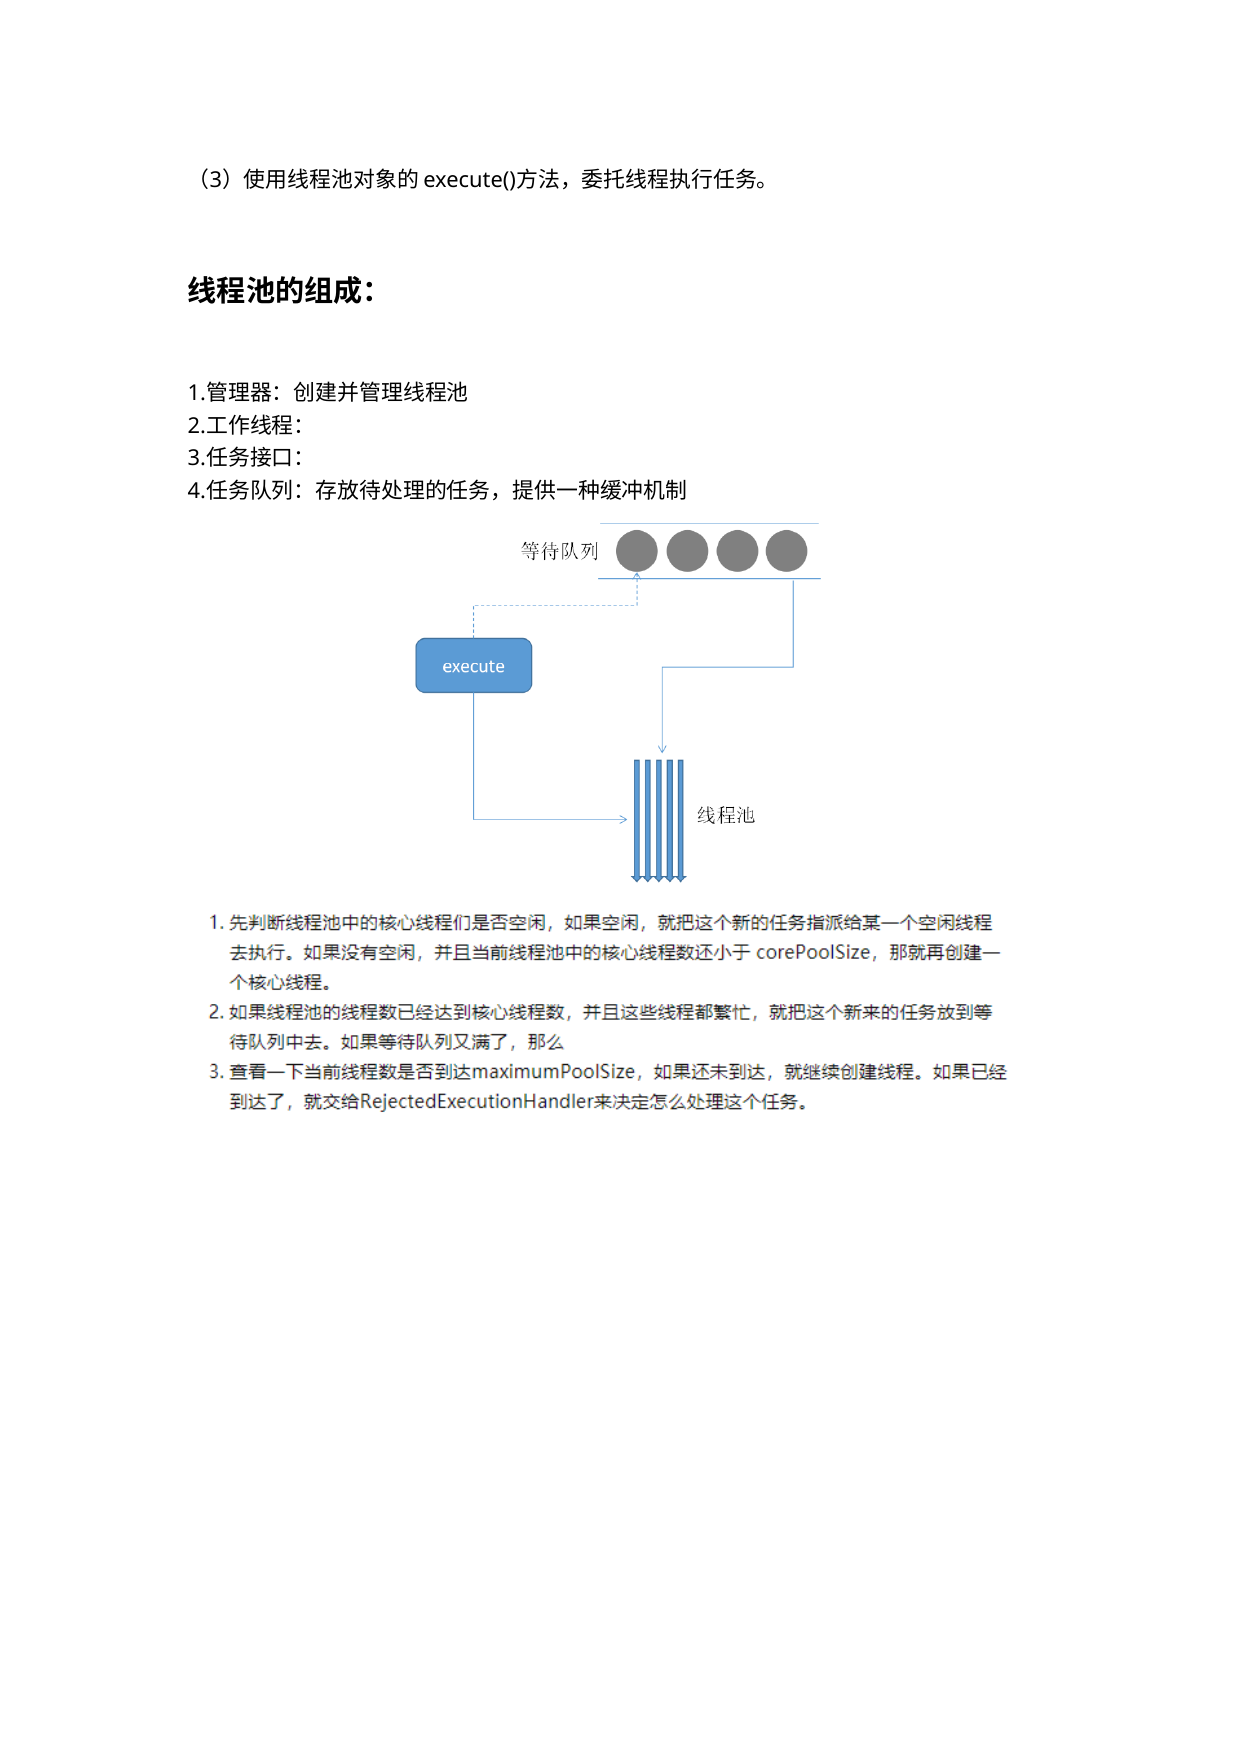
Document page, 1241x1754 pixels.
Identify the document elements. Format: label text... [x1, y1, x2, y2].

text 1.管理器：创建并管理线程池 [187, 375, 1053, 407]
text 3.任务接口： [187, 440, 1053, 472]
picture [187, 505, 1053, 1125]
text （3）使用线程池对象的execute()方法，委托线程执行任务。 [187, 162, 1053, 194]
text 4.任务队列：存放待处理的任务，提供一种缓冲机制 [187, 472, 1053, 505]
text 2.工作线程： [187, 407, 1053, 440]
subtitle 线程池的组成： [187, 256, 1053, 321]
